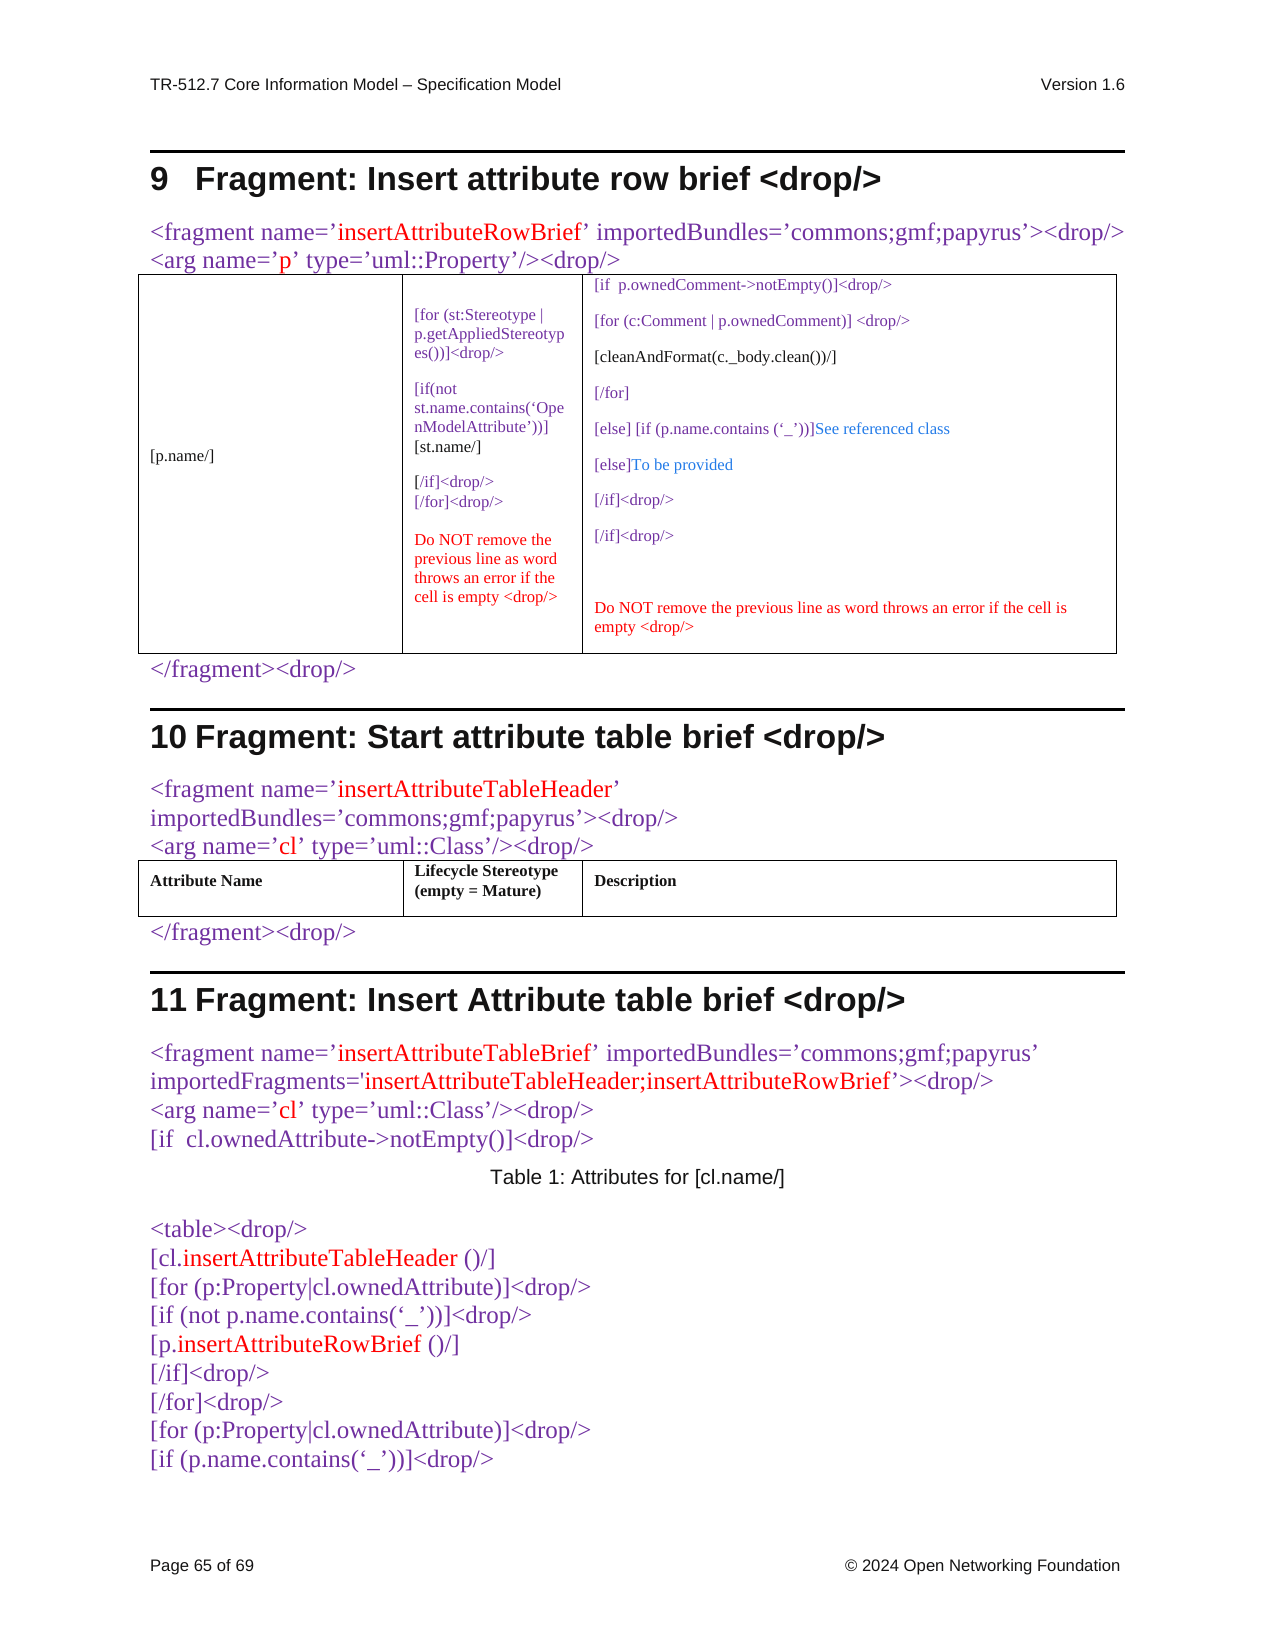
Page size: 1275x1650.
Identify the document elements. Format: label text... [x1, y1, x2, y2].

text </fragment><drop/> [150, 654, 1125, 682]
text [p.insertAttributeRowBrief ()/] [150, 1329, 1125, 1358]
table_header [p.name/] [139, 275, 402, 653]
table_header Lifecycle Stereotype (empty = Mature) [404, 861, 582, 916]
subtitle Fragment: Insert attribute row brief <drop/> [150, 153, 1125, 198]
text [for (p:Property|cl.ownedAttribute)]<drop/> [150, 1272, 1125, 1300]
text <fragment name=’insertAttributeTableBrief’ importedBundles=’commons;gmf;papyrus’ importedFragments='insertAttributeTableHeader;insertAttributeRowBrief’><drop/> <arg name=’cl’ type=’uml::Class’/><drop/> [if cl.ownedAttribute->notEmpty()]<drop/> [150, 1038, 1125, 1153]
text [/if]<drop/> [150, 1358, 1125, 1387]
text [/for]<drop/> [150, 1387, 1125, 1415]
table_header Attribute Name [139, 861, 403, 916]
text <fragment name=’insertAttributeTableHeader’ importedBundles=’commons;gmf;papyrus’><drop/> <arg name=’cl’ type=’uml::Class’/><drop/> [150, 774, 1125, 860]
text <fragment name=’insertAttributeRowBrief’ importedBundles=’commons;gmf;papyrus’><drop/> <arg name=’p’ type=’uml::Property’/><drop/> [150, 217, 1125, 274]
text </fragment><drop/> [150, 917, 1125, 946]
text <table><drop/> [150, 1214, 1125, 1243]
text [for (p:Property|cl.ownedAttribute)]<drop/> [150, 1415, 1125, 1444]
table_header Description [583, 861, 1116, 916]
subtitle Fragment: Insert Attribute table brief <drop/> [150, 974, 1125, 1019]
text [cl.insertAttributeTableHeader ()/] [150, 1243, 1125, 1272]
subtitle Fragment: Start attribute table brief <drop/> [150, 711, 1125, 755]
text [if (p.name.contains(‘_’))]<drop/> [150, 1444, 1125, 1473]
text [if (not p.name.contains(‘_’))]<drop/> [150, 1300, 1125, 1329]
